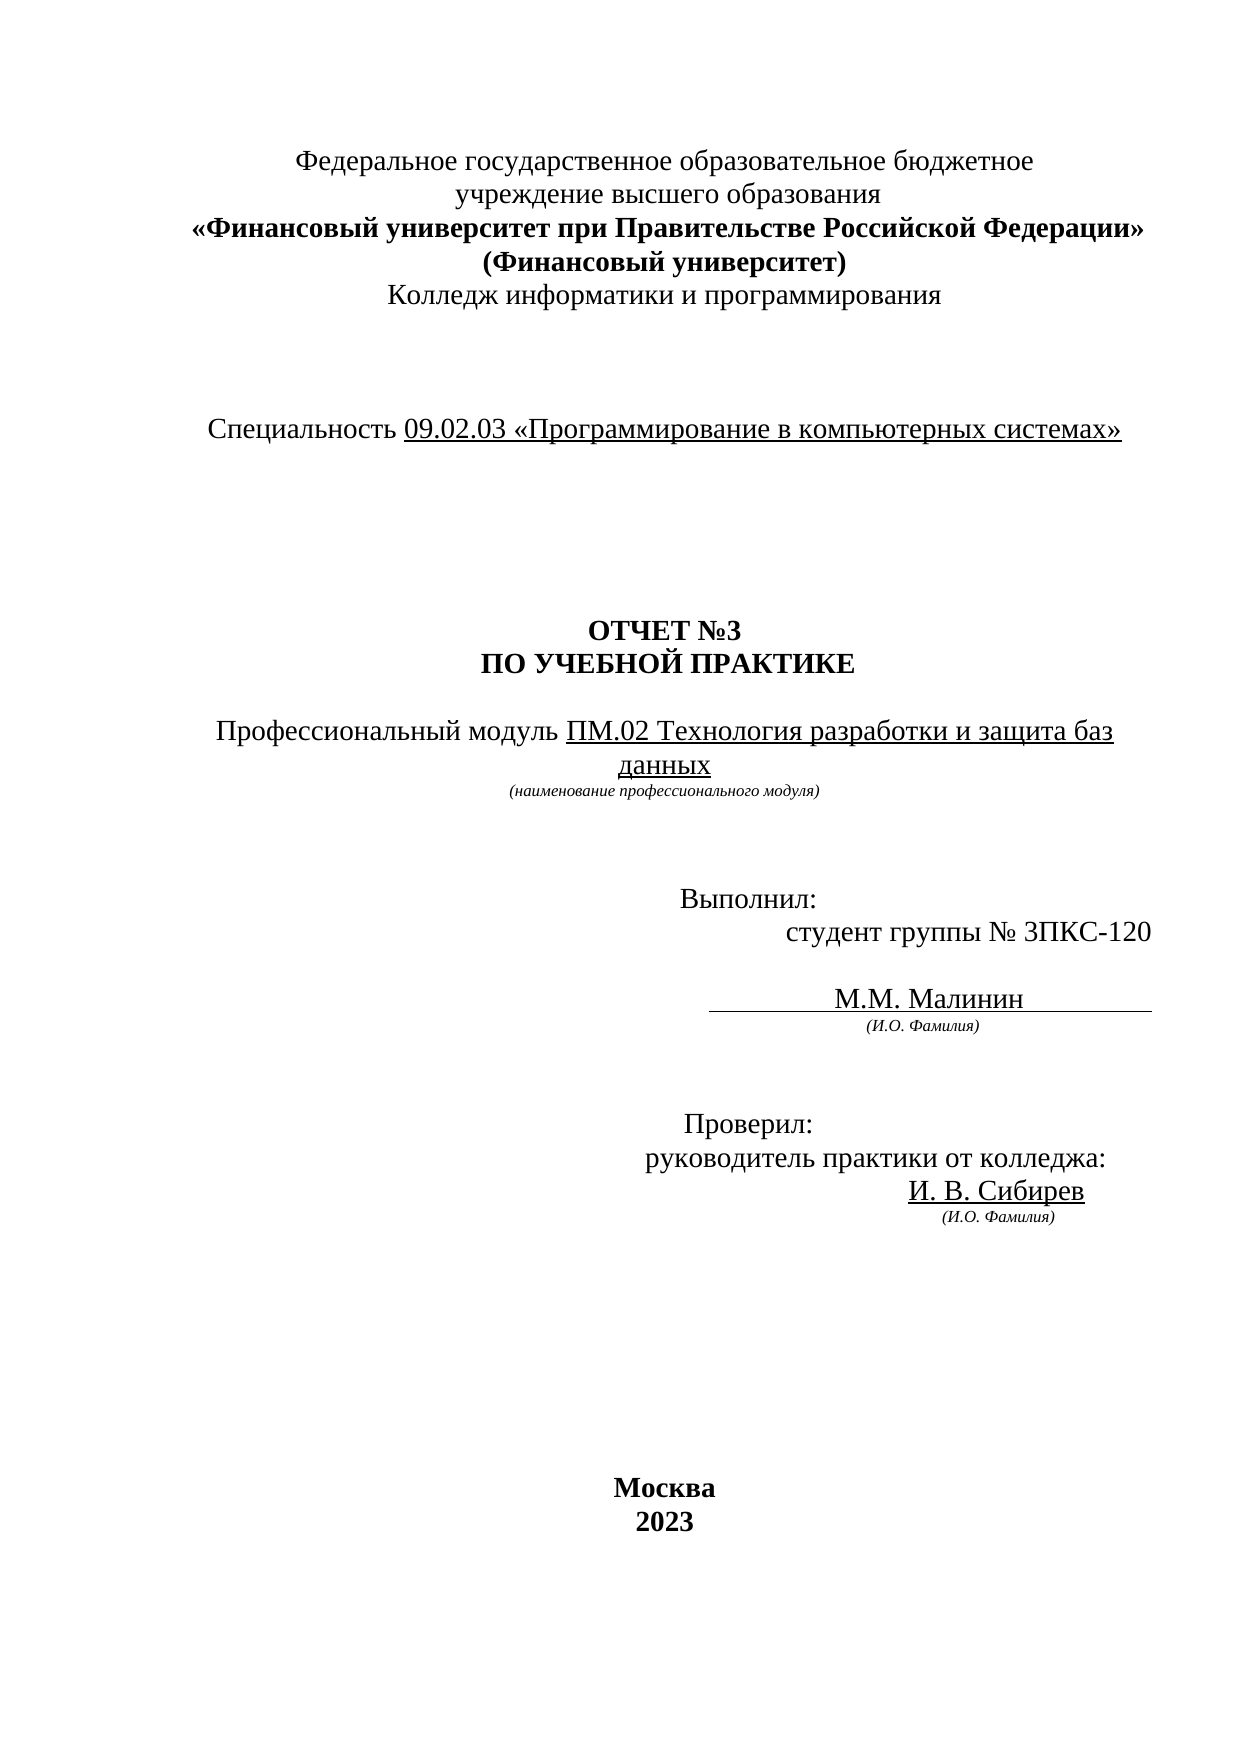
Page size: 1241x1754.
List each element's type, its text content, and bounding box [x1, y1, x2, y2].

text (наименование профессионального модуля) [177, 780, 1152, 814]
text студент группы № 3ПКС-120 [177, 914, 1152, 948]
text «Финансовый университет при Правительстве Российской Федерации» [177, 210, 1152, 244]
text (И.О. Фамилия) [841, 1015, 1152, 1049]
text Федеральное государственное образовательное бюджетное [177, 143, 1152, 177]
text Колледж информатики и программирования [177, 277, 1152, 311]
text М.М. Малинин [177, 982, 1152, 1015]
text И. В. Сибирев [767, 1173, 1152, 1207]
text Специальность 09.02.03 «Программирование в компьютерных системах» [177, 411, 1152, 445]
text учреждение высшего образования [177, 177, 1152, 210]
text (Финансовый университет) [177, 244, 1152, 277]
text 2023 [177, 1504, 1152, 1537]
text Профессиональный модуль ПМ.02 Технология разработки и защита баз данных [177, 713, 1152, 780]
text Москва [177, 1470, 1152, 1504]
text Проверил: [177, 1106, 1152, 1140]
text ОТЧЕТ №3 [177, 613, 1152, 646]
text (И.О. Фамилия) [472, 1207, 1152, 1240]
text Выполнил: [177, 881, 1152, 914]
text руководитель практики от колледжа: [177, 1140, 1152, 1173]
text ПО УЧЕБНОЙ ПРАКТИКЕ [177, 646, 1152, 680]
